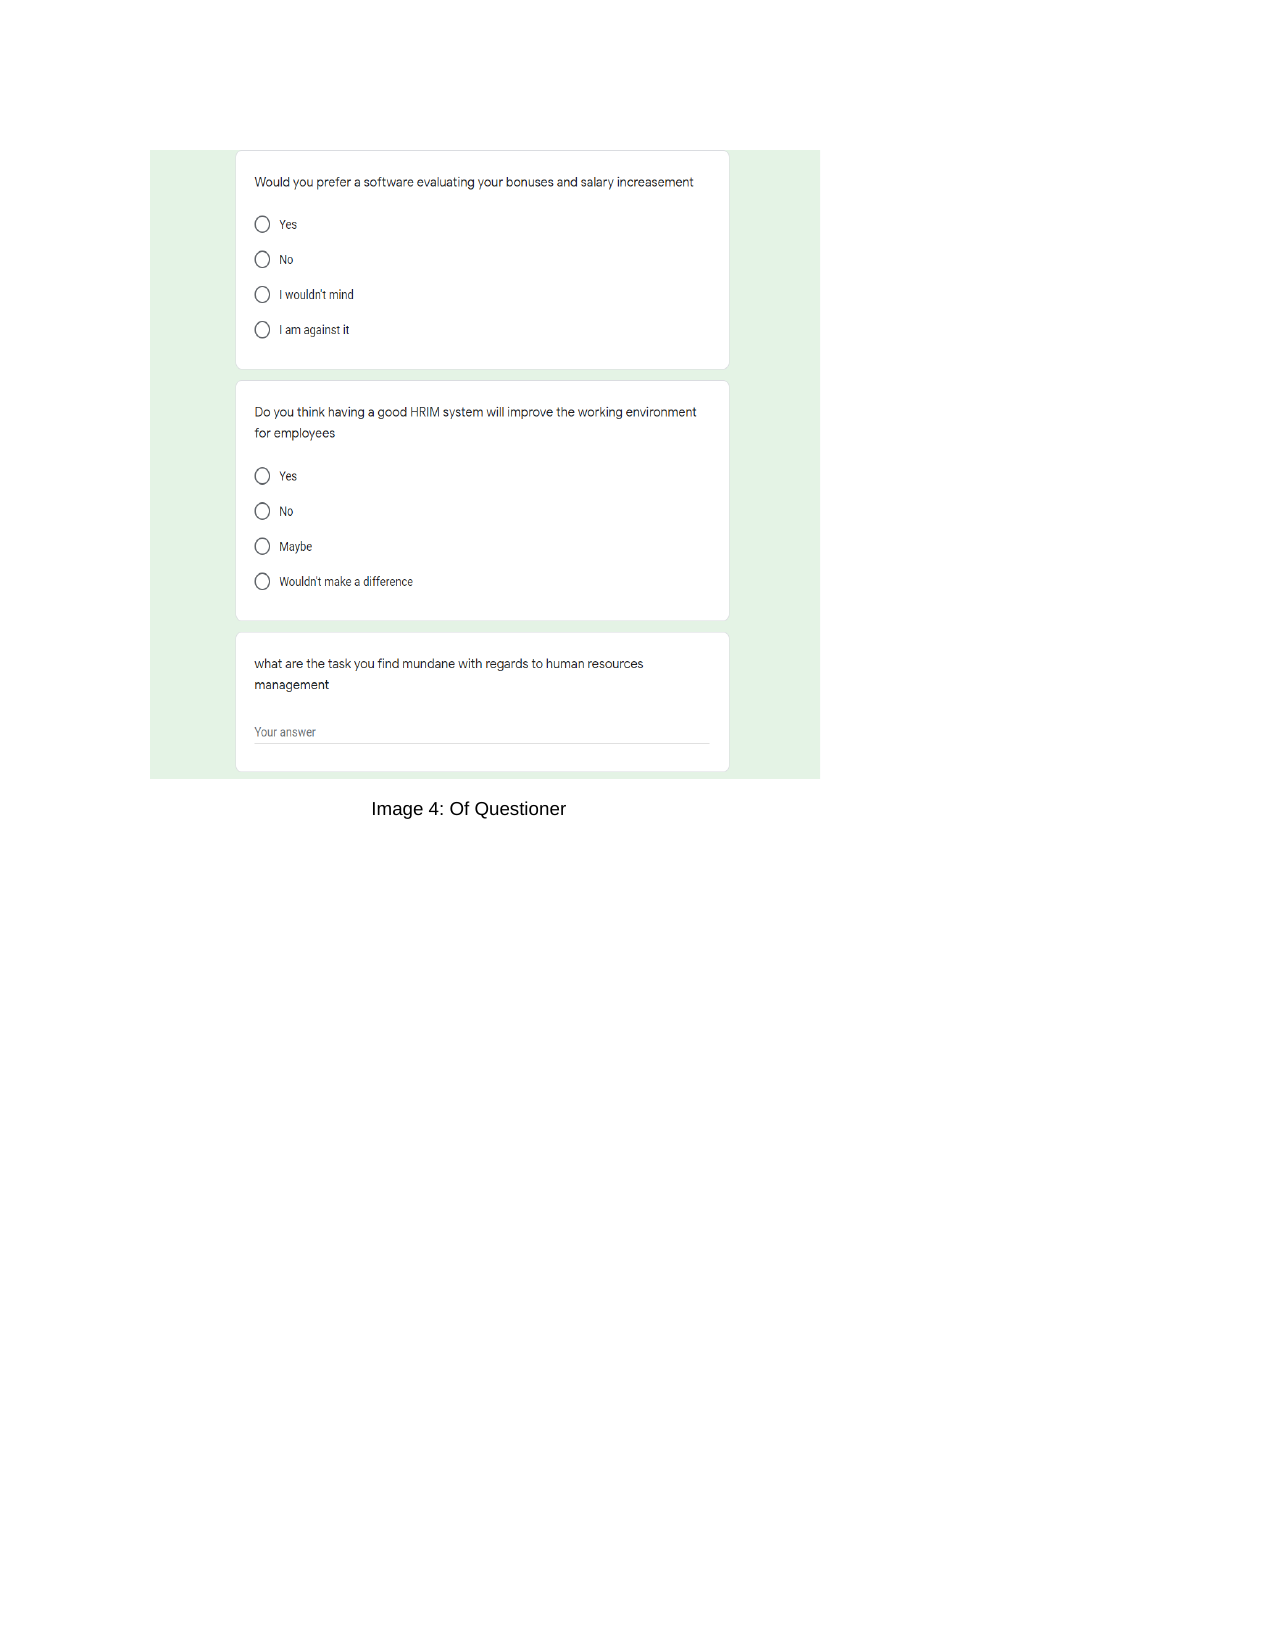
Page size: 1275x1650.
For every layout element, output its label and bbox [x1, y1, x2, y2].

picture [150, 150, 821, 779]
